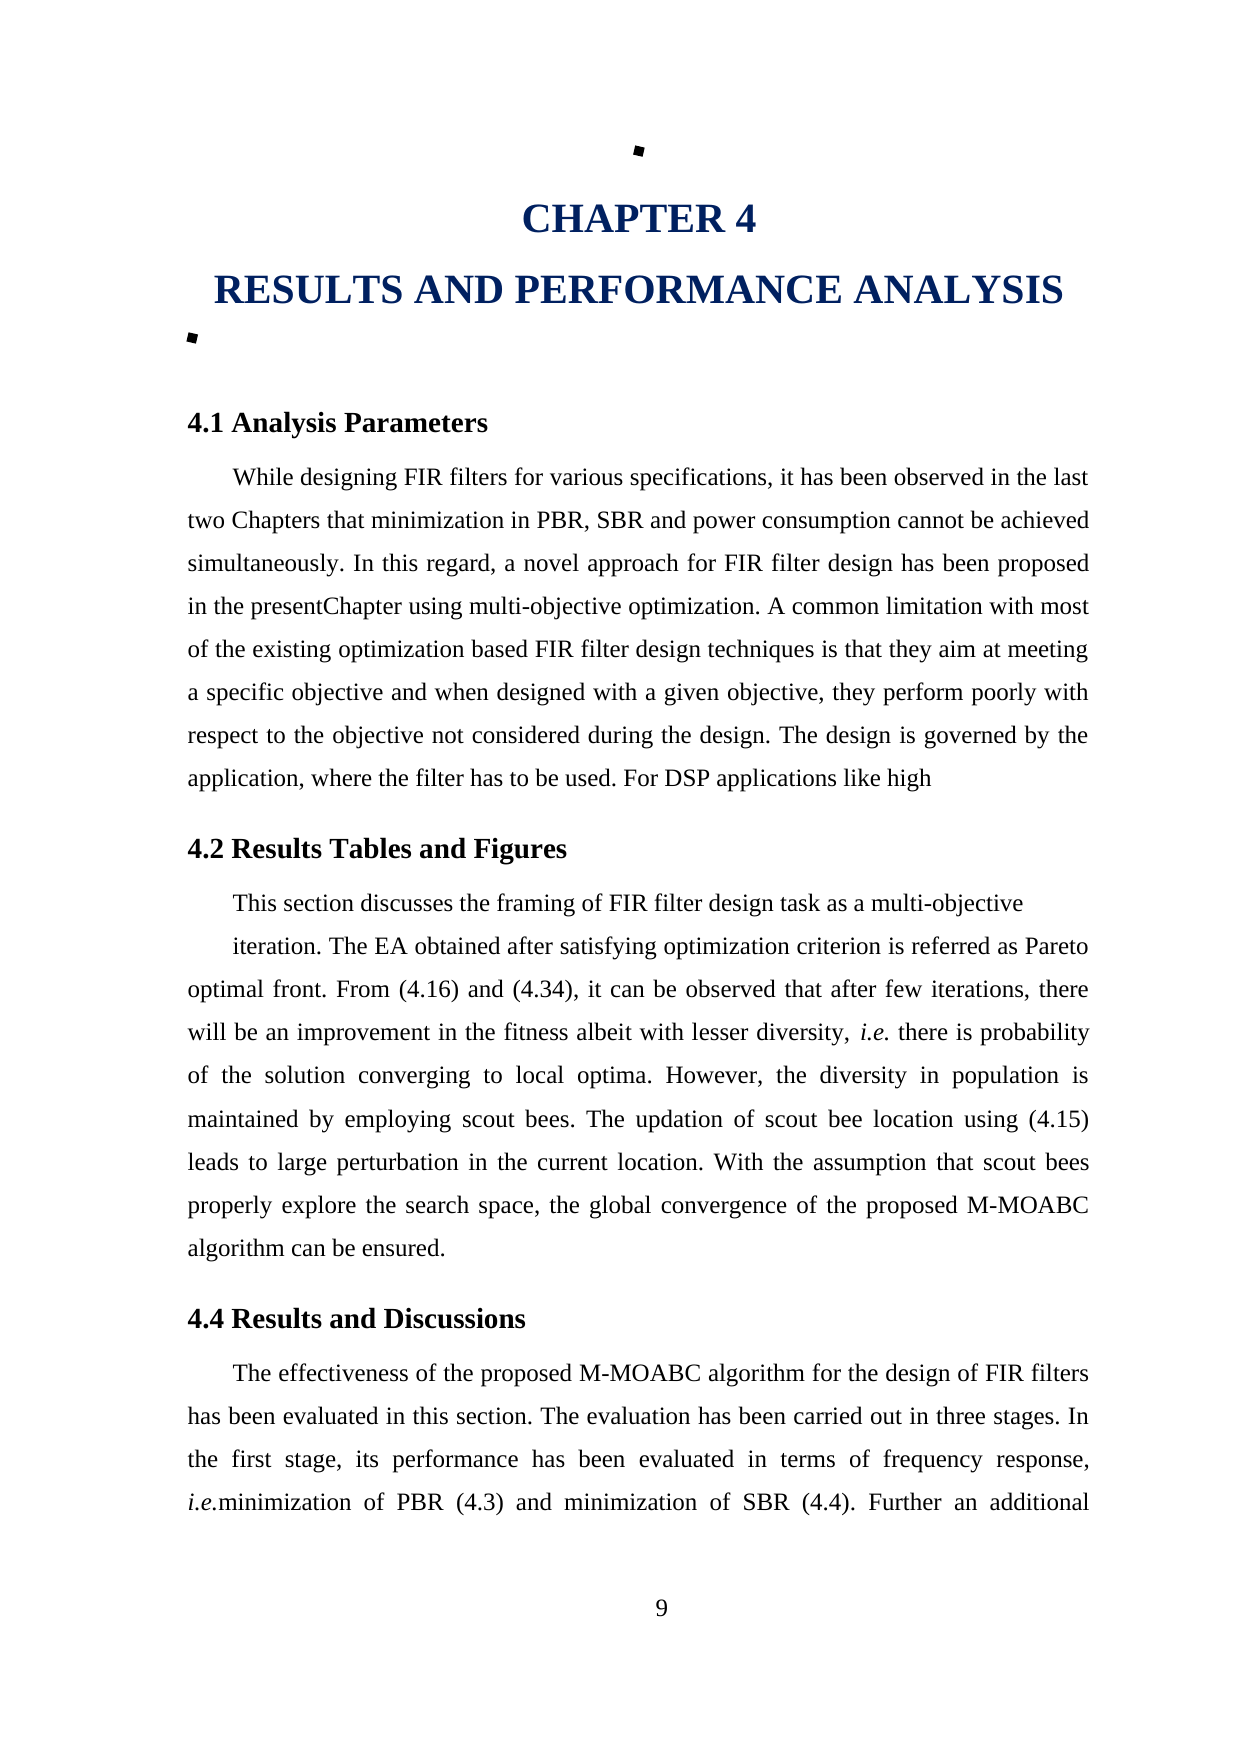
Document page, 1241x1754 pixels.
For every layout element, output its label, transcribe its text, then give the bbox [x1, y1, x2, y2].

text 4.4 Results and Discussions [187, 1301, 1090, 1335]
text iteration. The EA obtained after satisfying optimization criterion is referred as Pareto optimal front. From (4.16) and (4.34), it can be observed that after few iterations, there will be an improvement in the fitness albeit with lesser diversity, i.e. there is probability of the solution converging to local optima. However, the diversity in population is maintained by employing scout bees. The updation of scout bee location using (4.15) leads to large perturbation in the current location. With the assumption that scout bees properly explore the search space, the global convergence of the proposed M-MOABC algorithm can be ensured. [187, 931, 1090, 1262]
text CHAPTER 4 [187, 193, 1090, 241]
text 4.2 Results Tables and Figures [187, 832, 1090, 865]
text 4.1 Analysis Parameters [187, 405, 1090, 438]
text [187, 1358, 1090, 1516]
text While designing FIR filters for various specifications, it has been observed in the last two Chapters that minimization in PBR, SBR and power consumption cannot be achieved simultaneously. In this regard, a novel approach for FIR filter design has been proposed in the presentChapter using multi-objective optimization. A common limitation with most of the existing optimization based FIR filter design techniques is that they aim at meeting a specific objective and when designed with a given objective, they perform poorly with respect to the objective not considered during the design. The design is governed by the application, where the filter has to be used. For DSP applications like high [187, 462, 1090, 792]
text This section discusses the framing of FIR filter design task as a multi-objective [187, 888, 1090, 917]
text RESULTS AND PERFORMANCE ANALYSIS [187, 265, 1090, 313]
